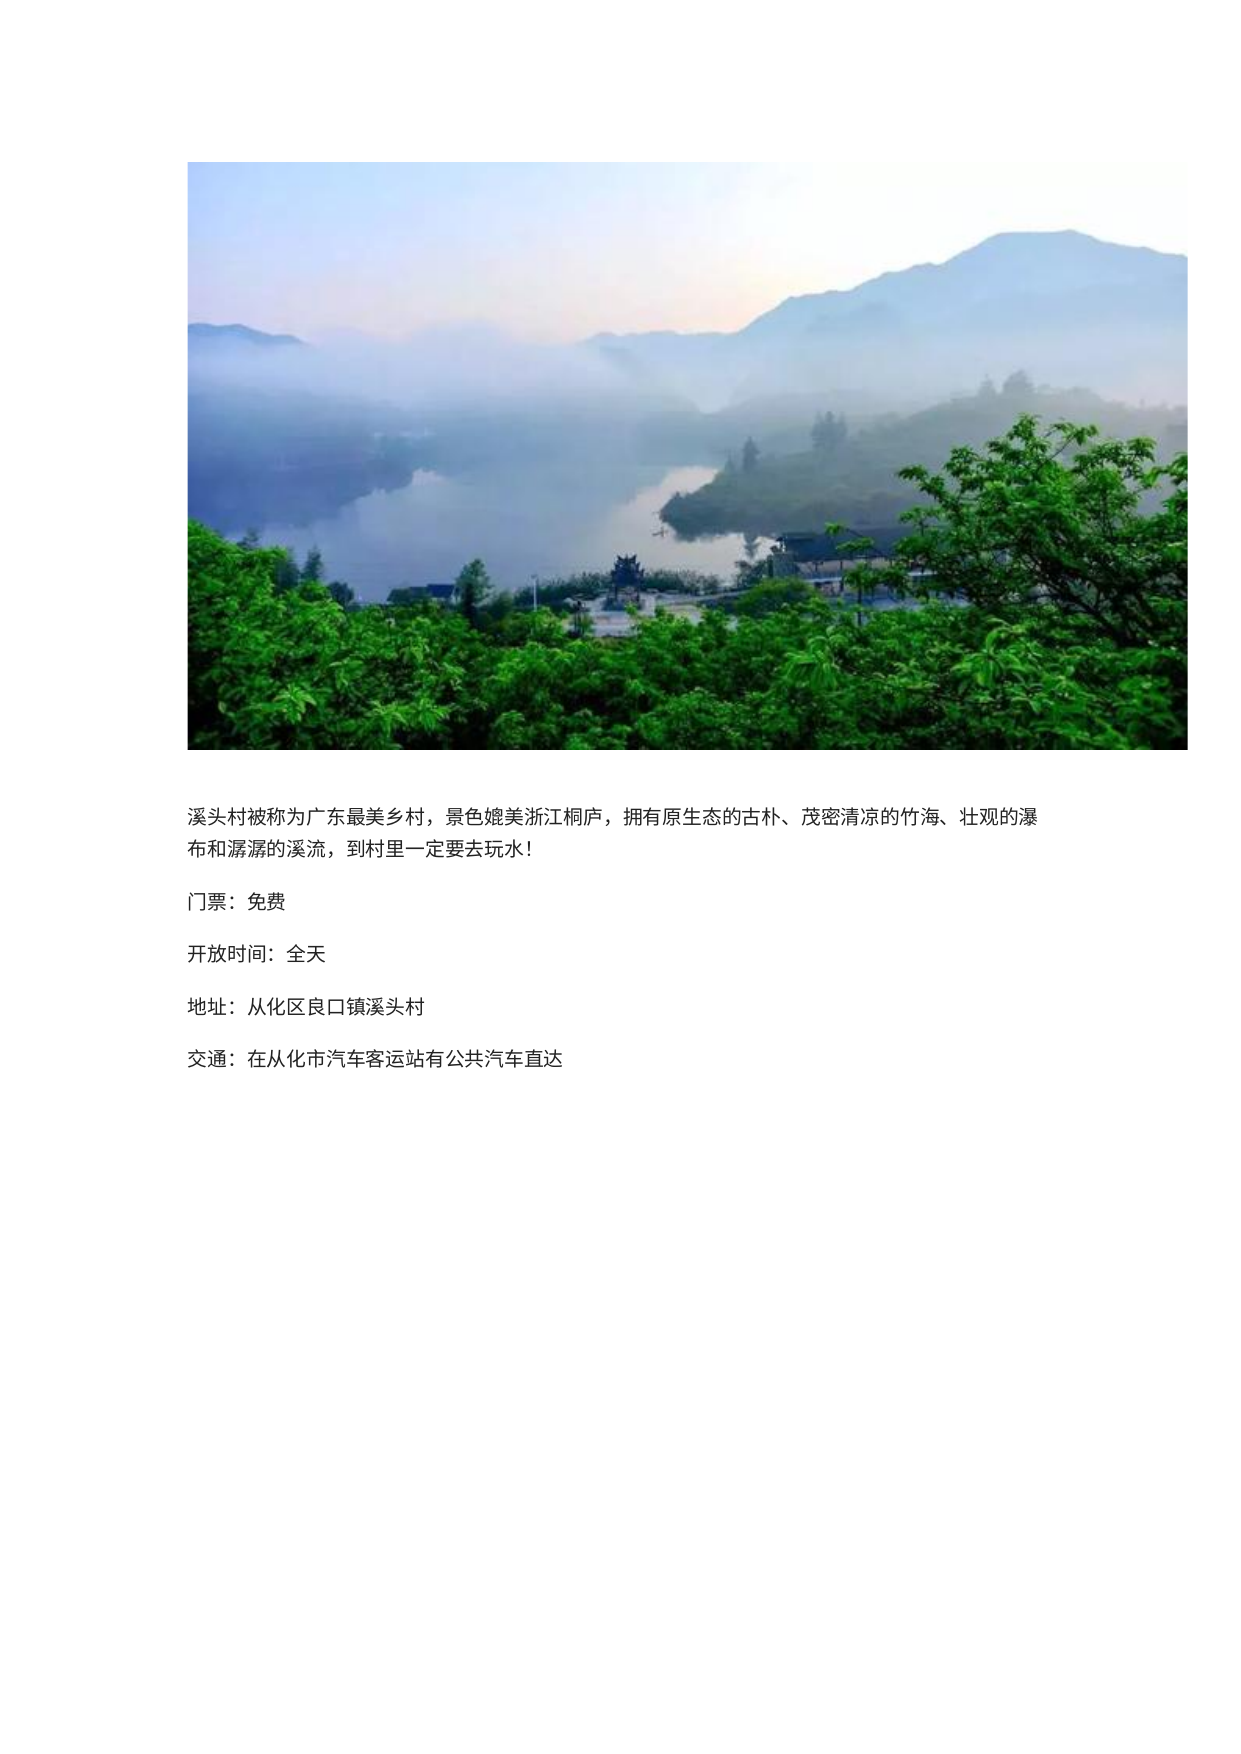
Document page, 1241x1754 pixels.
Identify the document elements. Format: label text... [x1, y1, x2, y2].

text 地址：从化区良口镇溪头村 [187, 989, 1053, 1022]
text 溪头村被称为广东最美乡村，景色媲美浙江桐庐，拥有原生态的古朴、茂密清凉的竹海、壮观的瀑布和潺潺的溪流，到村里一定要去玩水！ [187, 799, 1053, 864]
text 开放时间：全天 [187, 937, 1053, 969]
text 交通：在从化市汽车客运站有公共汽车直达 [187, 1042, 1053, 1074]
picture [187, 162, 1188, 750]
text 门票：免费 [187, 884, 1053, 917]
